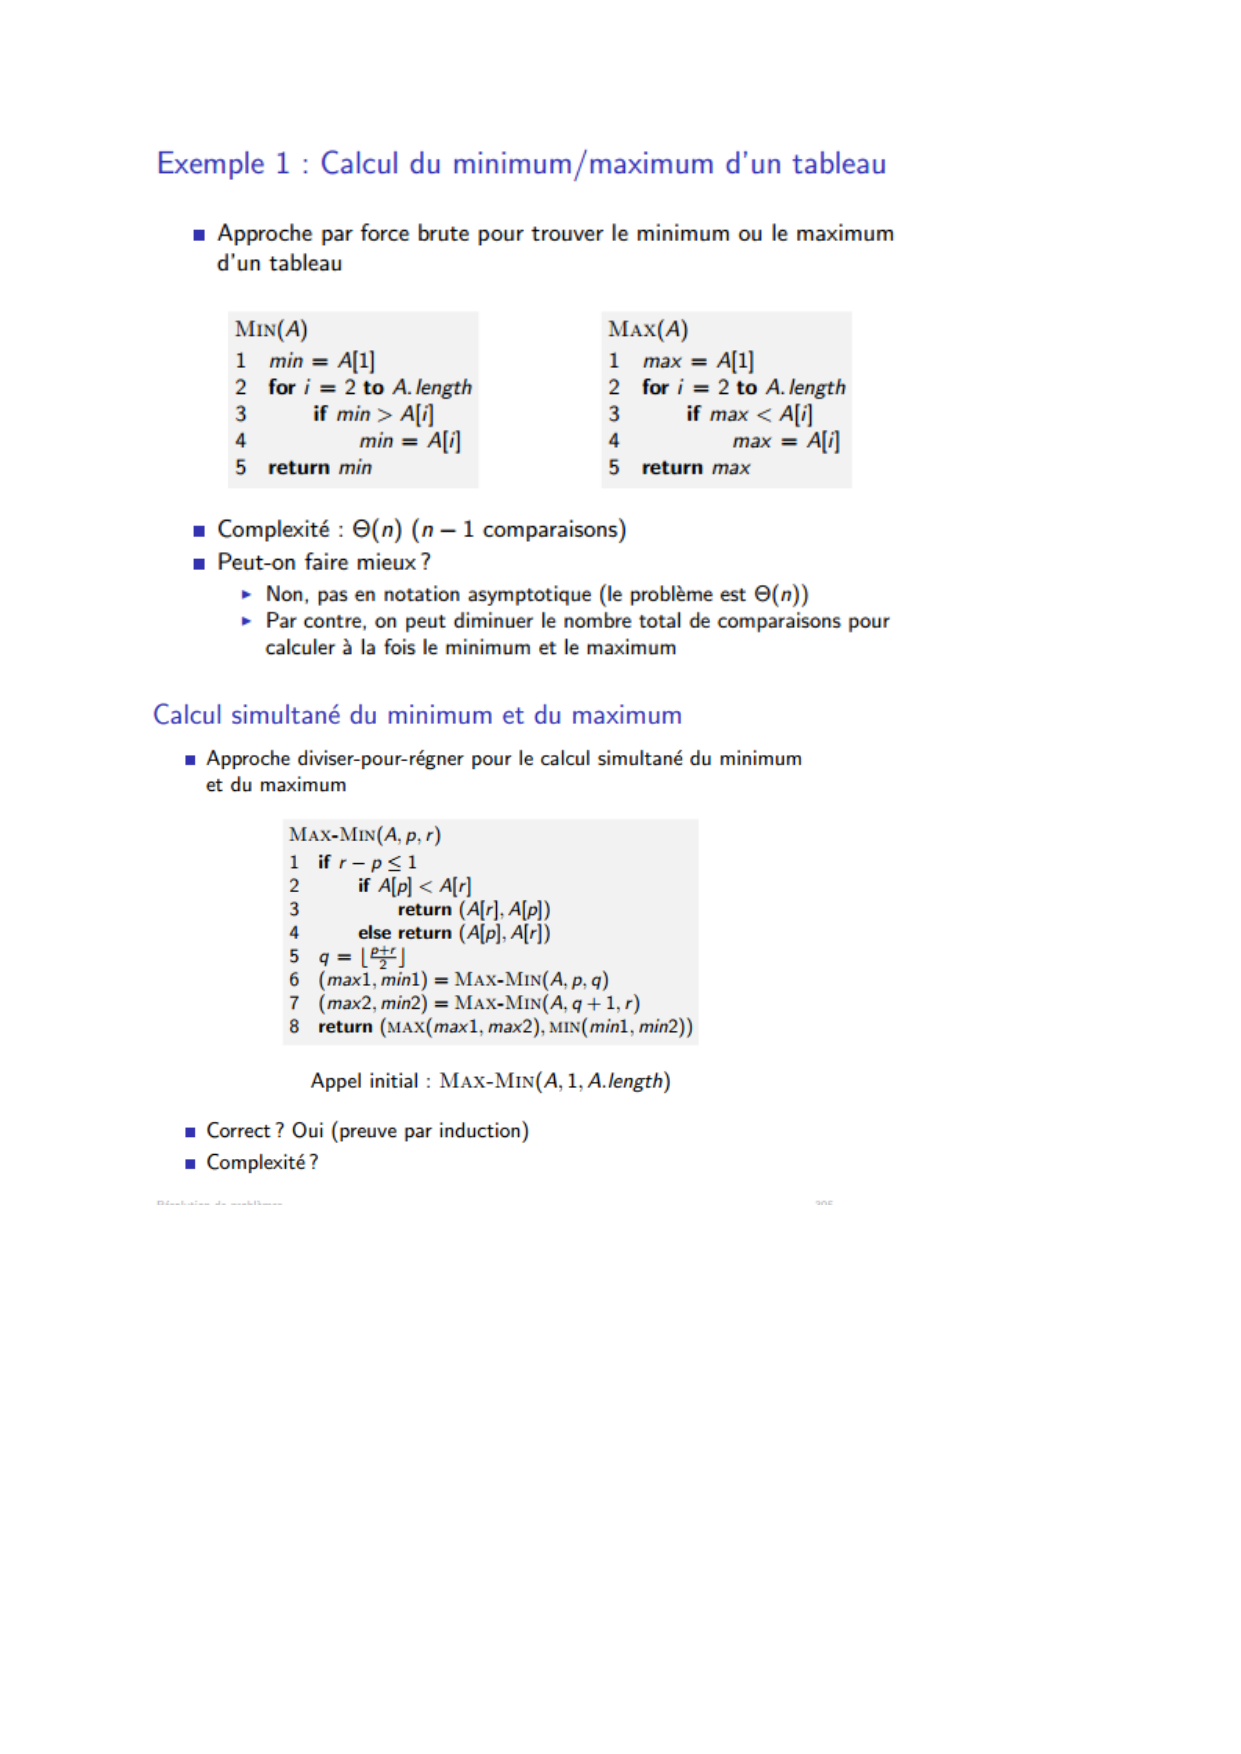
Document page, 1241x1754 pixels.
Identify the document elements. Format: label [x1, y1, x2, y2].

picture [147, 147, 929, 1205]
